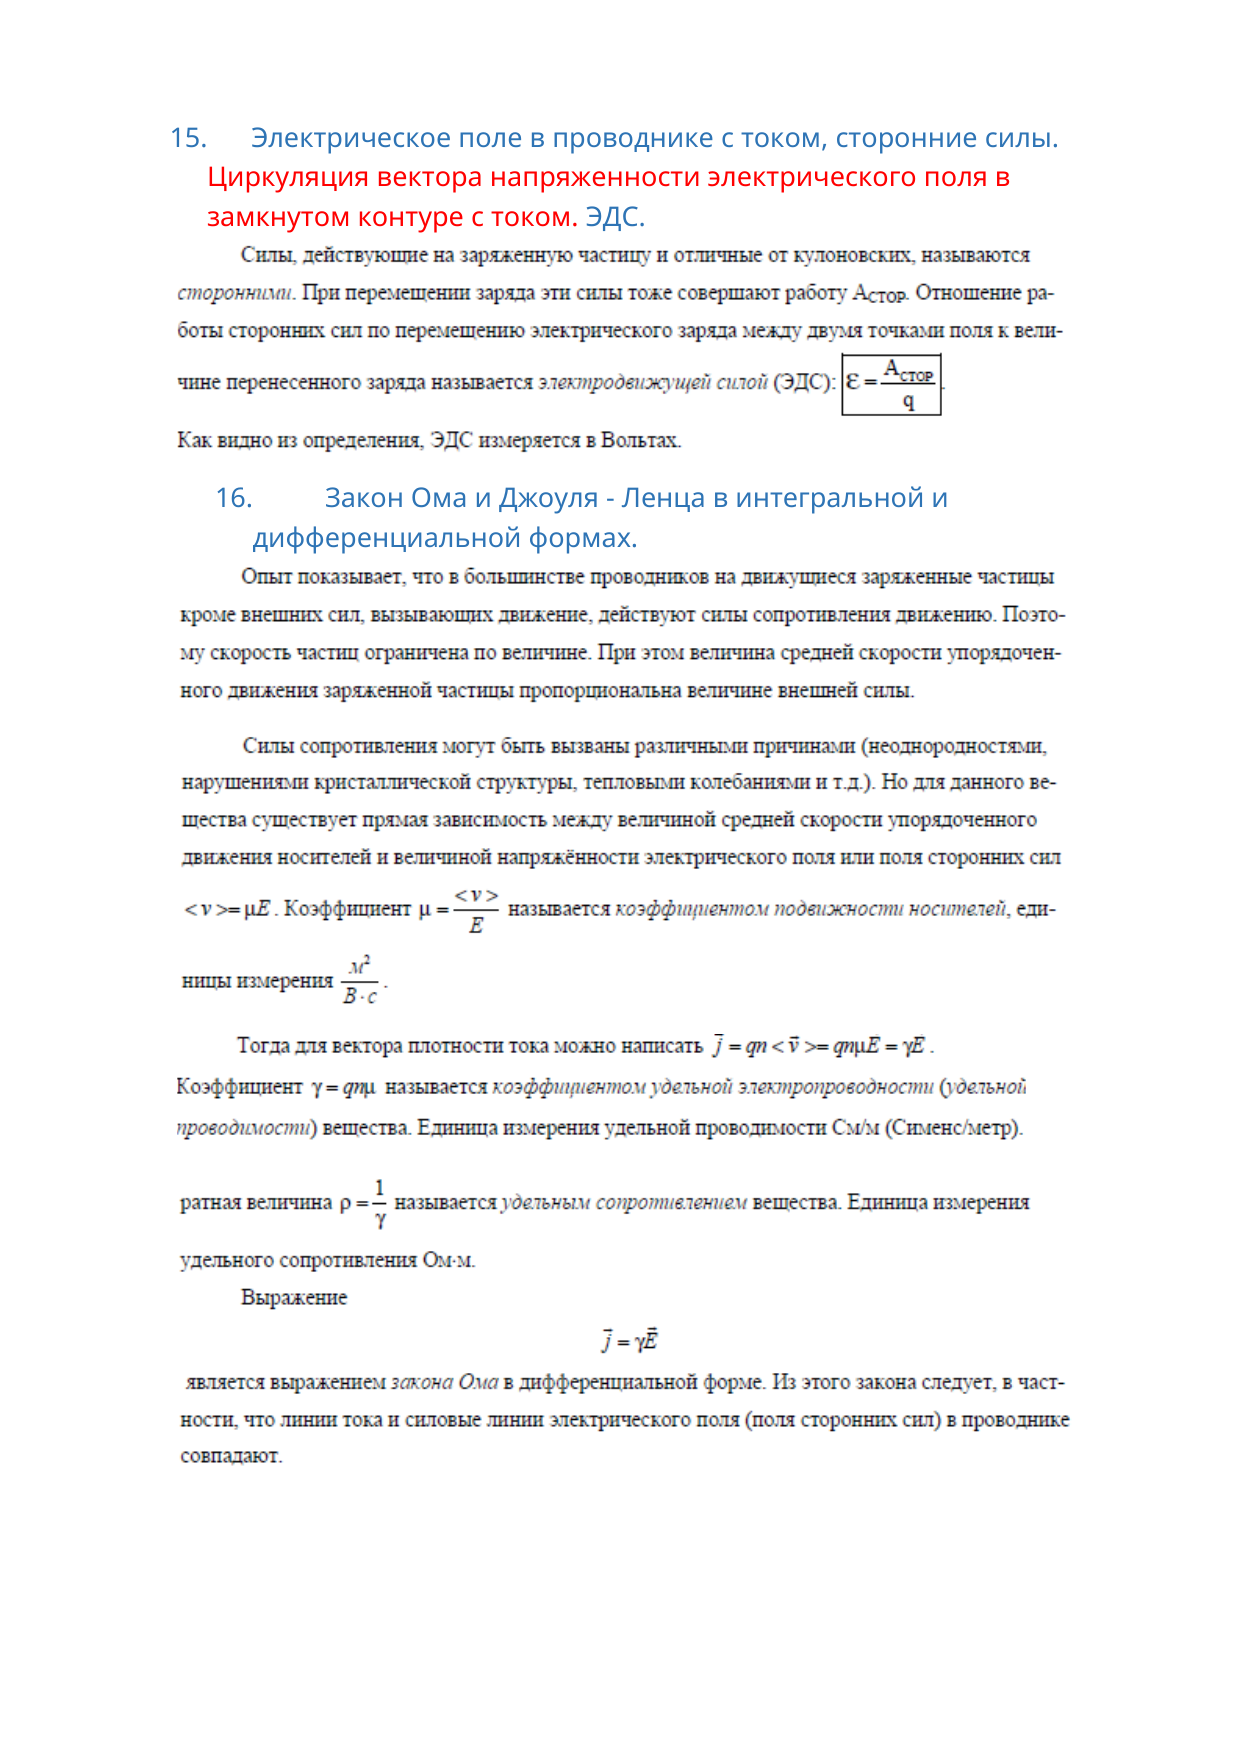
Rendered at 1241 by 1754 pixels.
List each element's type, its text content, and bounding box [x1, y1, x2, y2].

picture [177, 1164, 1073, 1469]
subtitle Закон Ома и Джоуля - Ленца в интегральной и дифференциальной формах. [215, 478, 1152, 555]
picture [177, 557, 1067, 707]
picture [177, 237, 1064, 460]
subtitle Электрическое поле в проводнике с током, сторонние силы. Циркуляция вектора напряженности электрического поля в замкнутом контуре с током. ЭДС. [169, 118, 1152, 234]
picture [177, 725, 1062, 1016]
picture [177, 1034, 1026, 1146]
